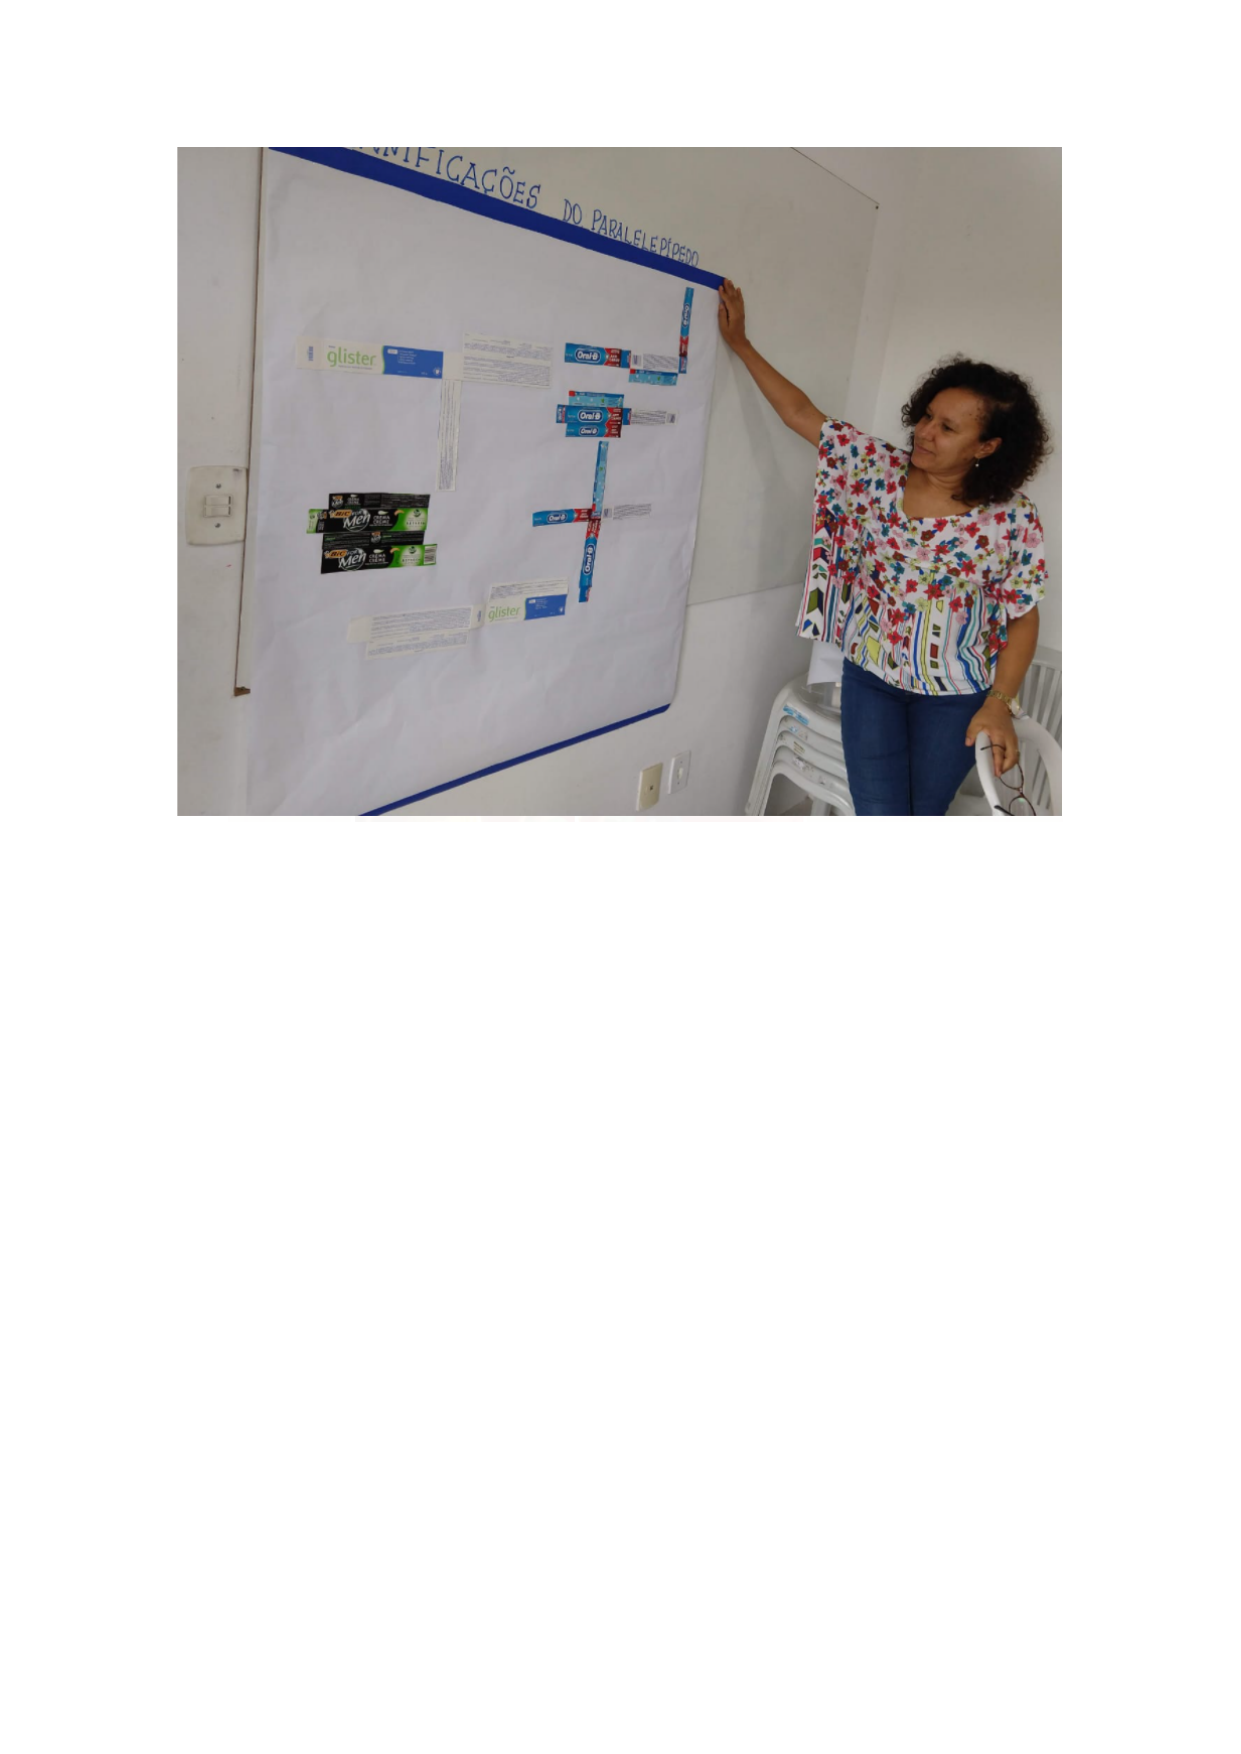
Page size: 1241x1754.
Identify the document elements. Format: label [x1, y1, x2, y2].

picture [177, 147, 1063, 822]
